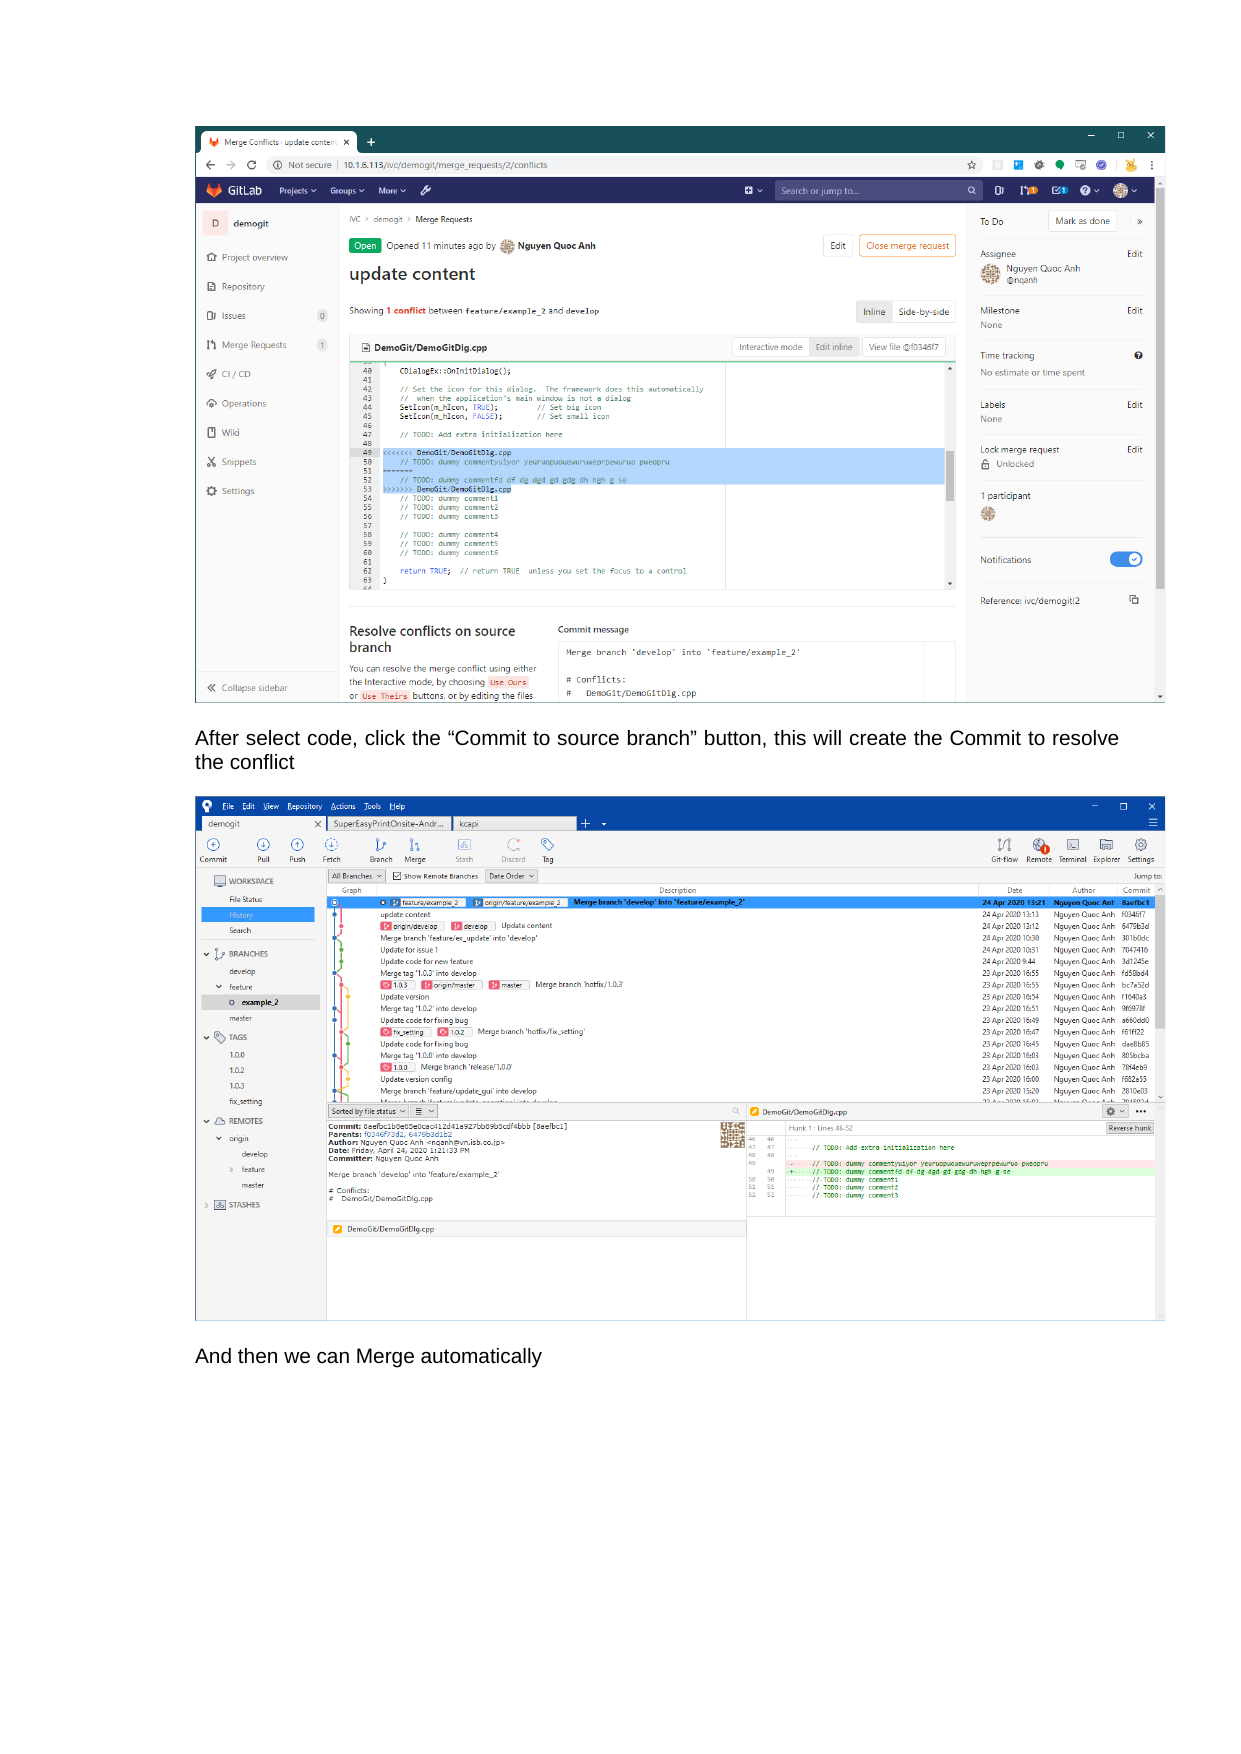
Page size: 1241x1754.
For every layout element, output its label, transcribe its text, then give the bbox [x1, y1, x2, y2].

text And then we can Merge automatically [195, 1344, 1120, 1368]
picture [195, 126, 1166, 703]
picture [195, 796, 1166, 1321]
text After select code, click the “Commit to source branch” button, this will create the Commit to resolve the conflict [195, 726, 1120, 774]
